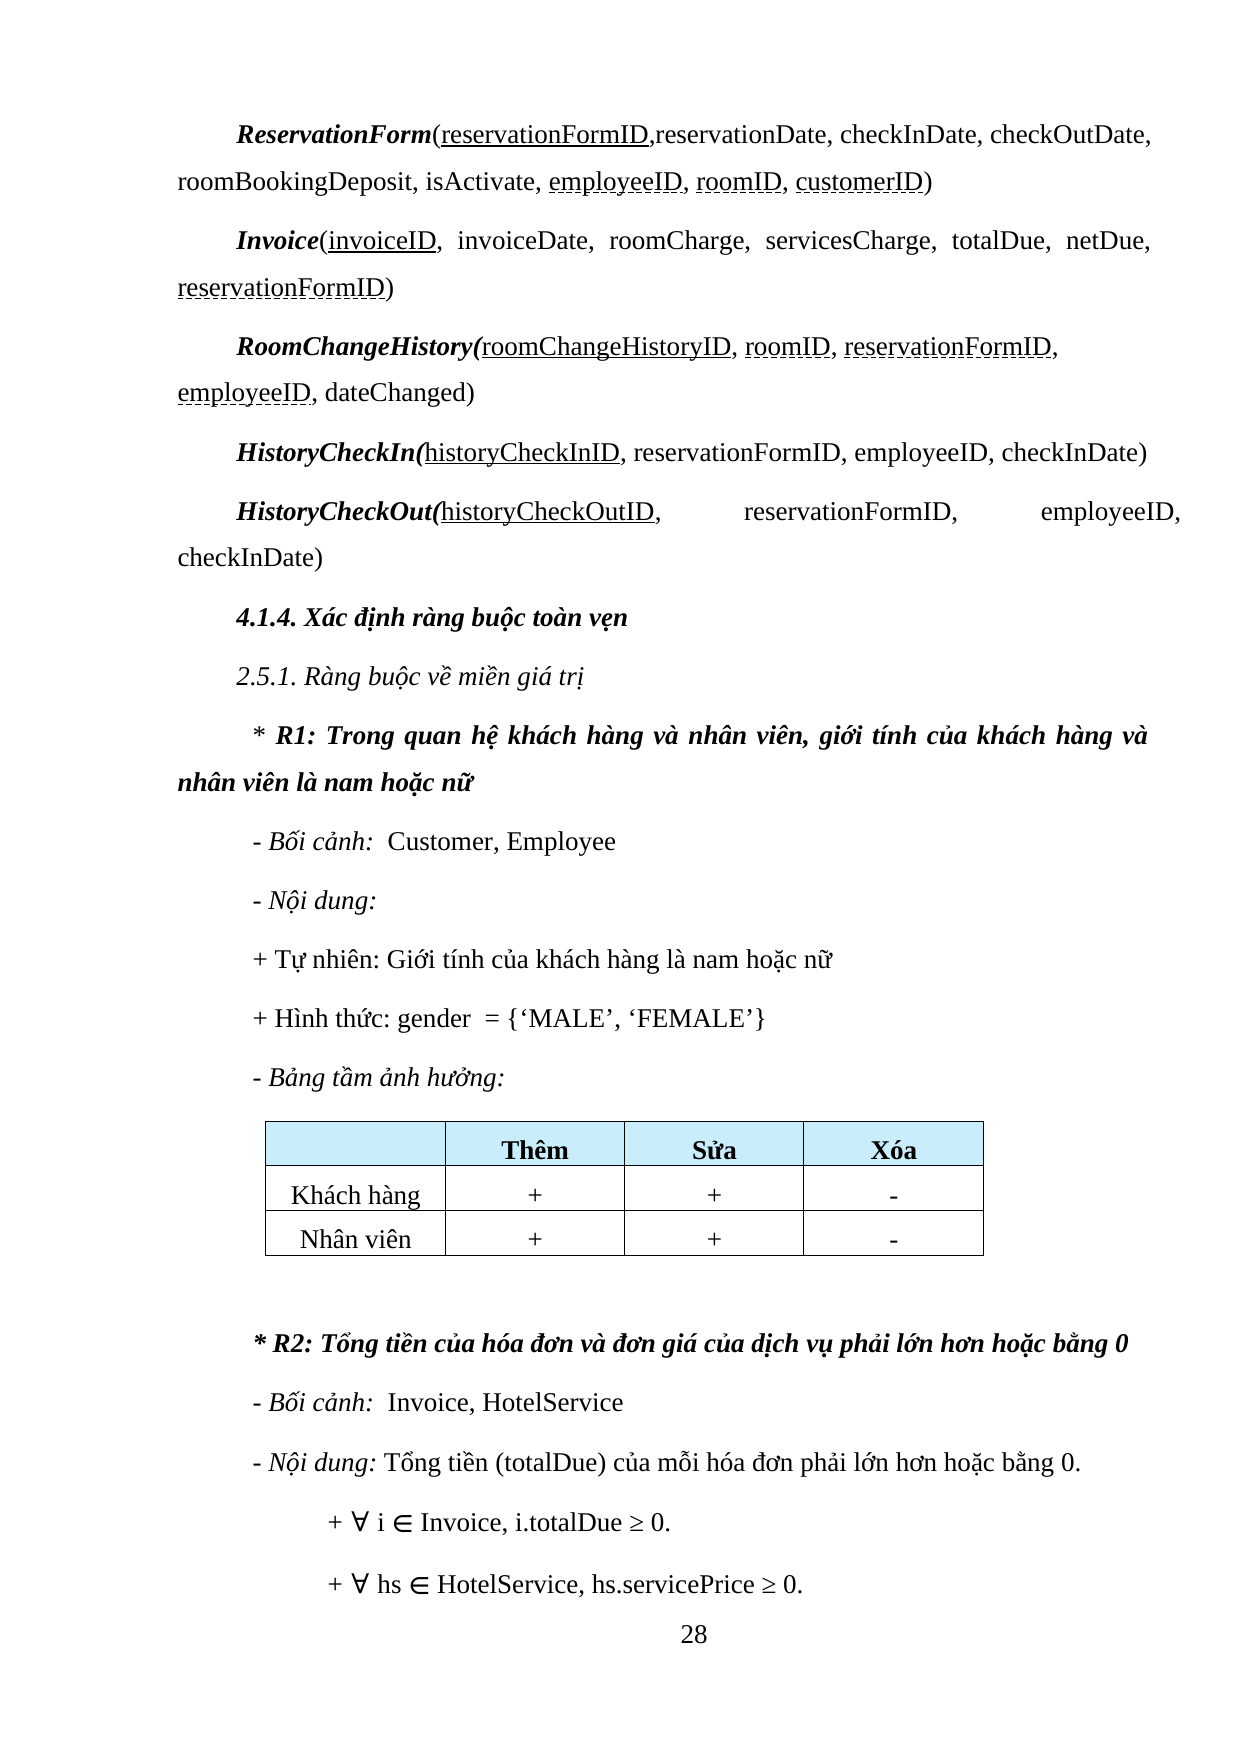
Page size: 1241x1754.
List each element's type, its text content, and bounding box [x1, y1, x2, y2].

table_cell + [446, 1166, 624, 1210]
text - Nội dung: Tổng tiền (totalDue) của mỗi hóa đơn phải lớn hơn hoặc bằng 0. [252, 1446, 1152, 1477]
table_header [266, 1122, 445, 1165]
text - Bối cảnh: Customer, Employee [252, 825, 1152, 856]
text * R1: Trong quan hệ khách hàng và nhân viên, giới tính của khách hàng và nhân viên là nam hoặc nữ [177, 719, 1152, 797]
table_cell + [625, 1166, 803, 1210]
text + Hình thức: gender = {‘MALE’, ‘FEMALE’} [252, 1002, 1152, 1033]
table_cell + [625, 1211, 803, 1255]
text ReservationForm(reservationFormID,reservationDate, checkInDate, checkOutDate, roomBookingDeposit, isActivate, employeeID, roomID, customerID) [177, 118, 1167, 196]
table_cell - [804, 1211, 983, 1255]
text Invoice(invoiceID, invoiceDate, roomCharge, servicesCharge, totalDue, netDue, reservationFormID) [177, 224, 1152, 302]
text 4.1.4. Xác định ràng buộc toàn vẹn [177, 601, 1152, 632]
text RoomChangeHistory(roomChangeHistoryID, roomID, reservationFormID, employeeID, dateChanged) [177, 330, 1152, 408]
text HistoryCheckIn(historyCheckInID, reservationFormID, employeeID, checkInDate) [177, 436, 1152, 467]
text + ∀ i ∈ Invoice, i.totalDue ≥ 0. [252, 1505, 1152, 1538]
text - Bối cảnh: Invoice, HotelService [252, 1387, 1152, 1418]
table_cell Nhân viên [266, 1211, 445, 1255]
table_header Thêm [446, 1122, 624, 1165]
text HistoryCheckOut(historyCheckOutID, reservationFormID, employeeID, checkInDate) [177, 495, 1181, 573]
table_cell Khách hàng [266, 1166, 445, 1210]
text 2.5.1. Ràng buộc về miền giá trị [177, 660, 1152, 691]
text + ∀ hs ∈ HotelService, hs.servicePrice ≥ 0. [252, 1566, 1152, 1599]
table_cell - [804, 1166, 983, 1210]
table_header Sửa [625, 1122, 803, 1165]
table_cell + [446, 1211, 624, 1255]
text * R2: Tổng tiền của hóa đơn và đơn giá của dịch vụ phải lớn hơn hoặc bằng 0 [252, 1327, 1152, 1358]
text - Nội dung: [252, 884, 1152, 915]
text + Tự nhiên: Giới tính của khách hàng là nam hoặc nữ [252, 943, 1152, 974]
text - Bảng tầm ảnh hưởng: [252, 1061, 1152, 1093]
table_header Xóa [804, 1122, 983, 1165]
